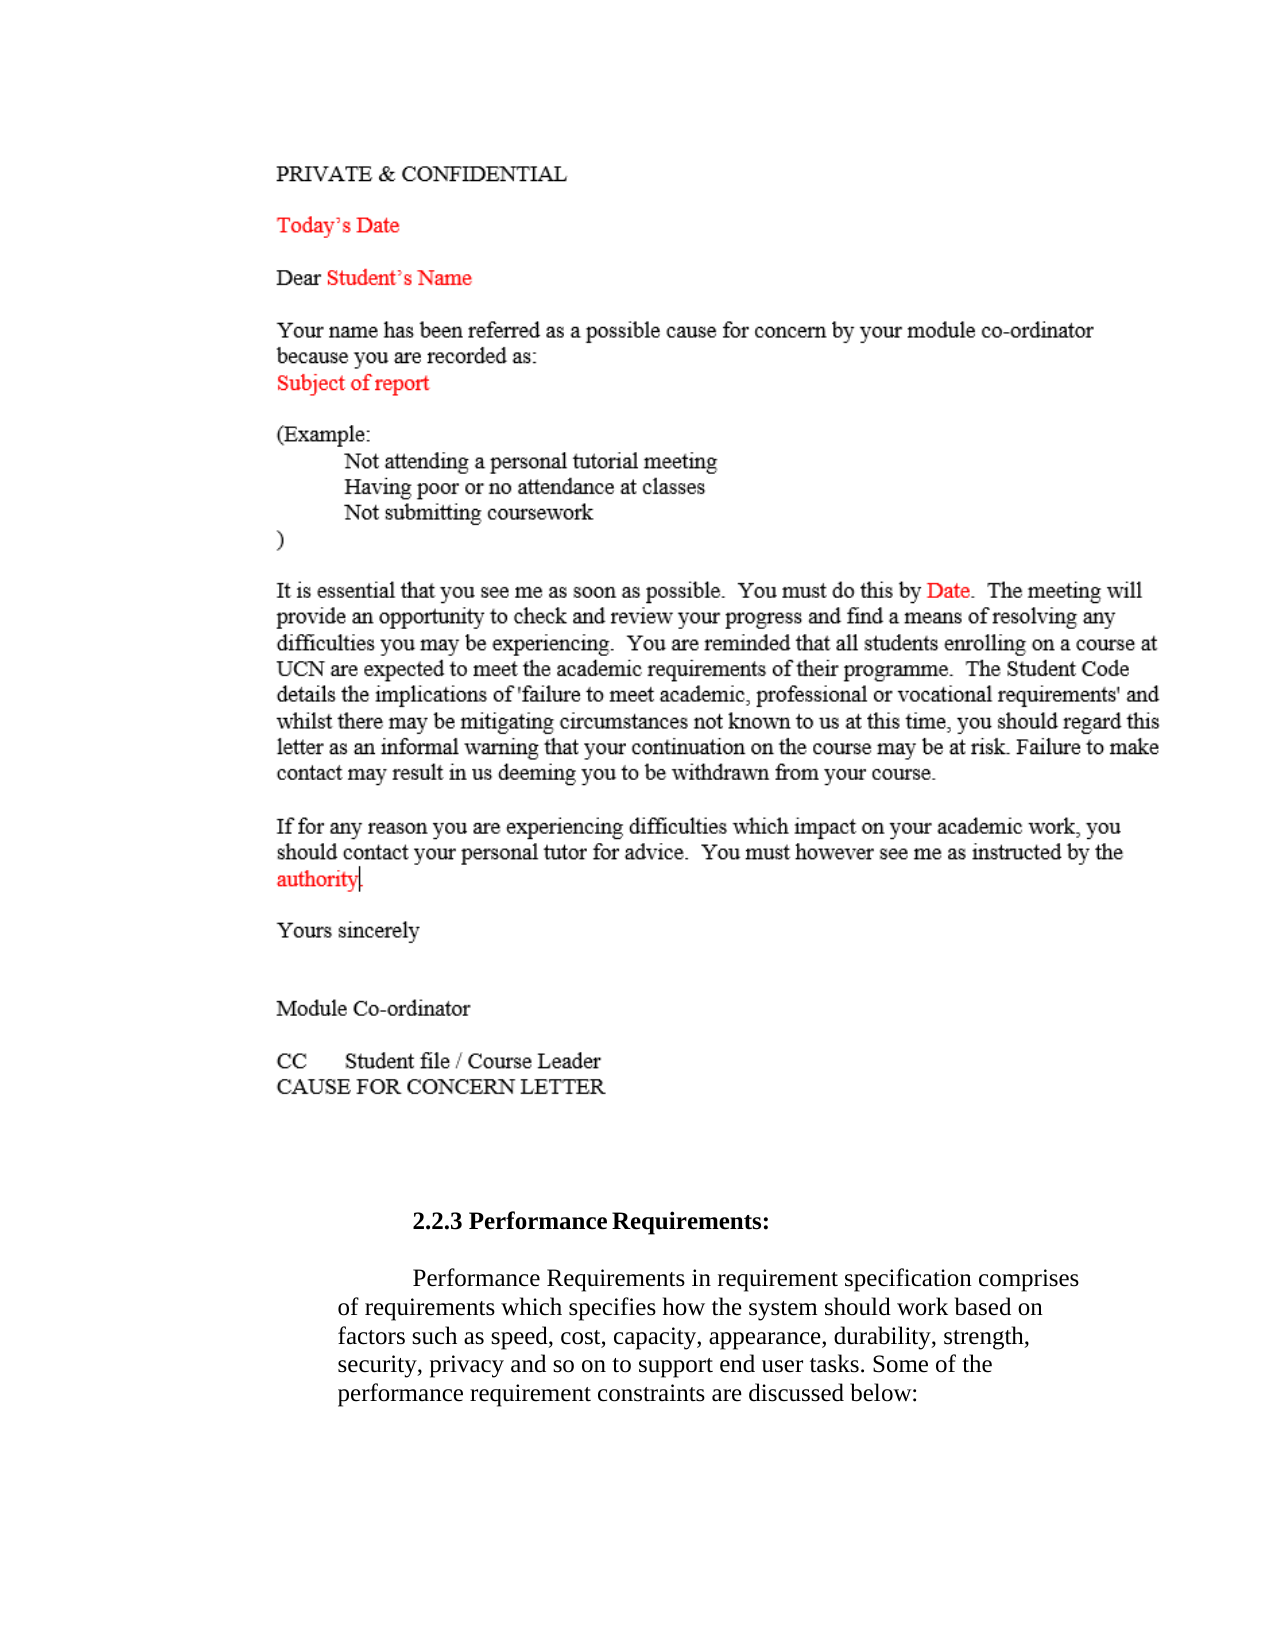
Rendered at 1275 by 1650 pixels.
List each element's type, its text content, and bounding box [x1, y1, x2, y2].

picture [262, 150, 1226, 1113]
subtitle 2.2.3 Performance Requirements: [412, 1206, 1087, 1234]
text Performance Requirements in requirement specification comprises of requirements which specifies how the system should work based on factors such as speed, cost, capacity, appearance, durability, strength, security, privacy and so on to support end user tasks. Some of the performance requirement constraints are discussed below: [337, 1263, 1087, 1407]
